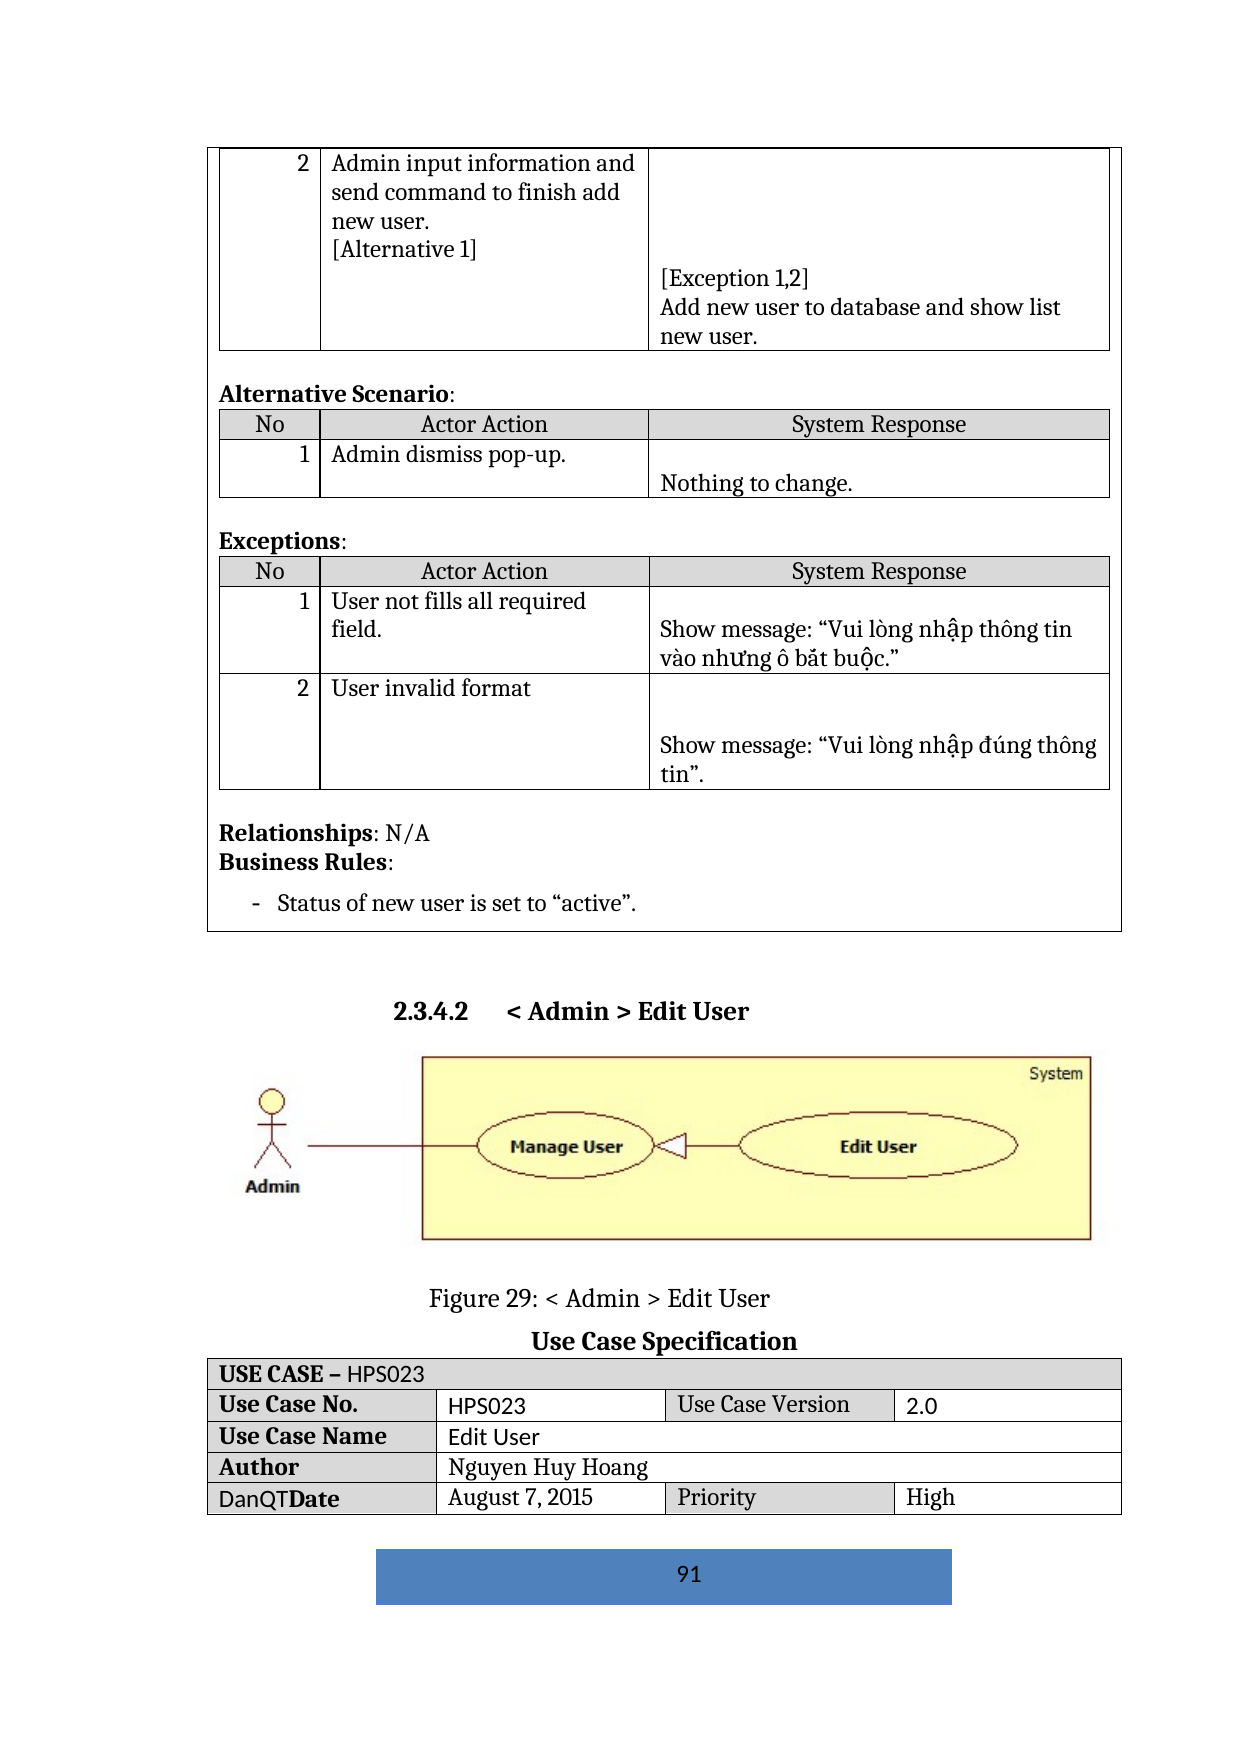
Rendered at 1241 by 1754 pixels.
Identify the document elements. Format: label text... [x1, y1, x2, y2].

table_cell Use Case No. [208, 1390, 436, 1421]
table_header USE CASE – [208, 1359, 1121, 1389]
table_cell Priority [666, 1483, 894, 1513]
subtitle < Admin > Edit User [393, 996, 1122, 1026]
table_cell Use Case Name [208, 1422, 436, 1452]
table_cell Date [208, 1483, 436, 1513]
table_cell Author [208, 1453, 436, 1482]
picture [207, 1026, 1122, 1271]
table_cell [437, 1422, 1121, 1452]
table_cell Use Case Version [666, 1390, 894, 1421]
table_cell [208, 148, 1121, 931]
text Use Case Specification [207, 1326, 1122, 1357]
